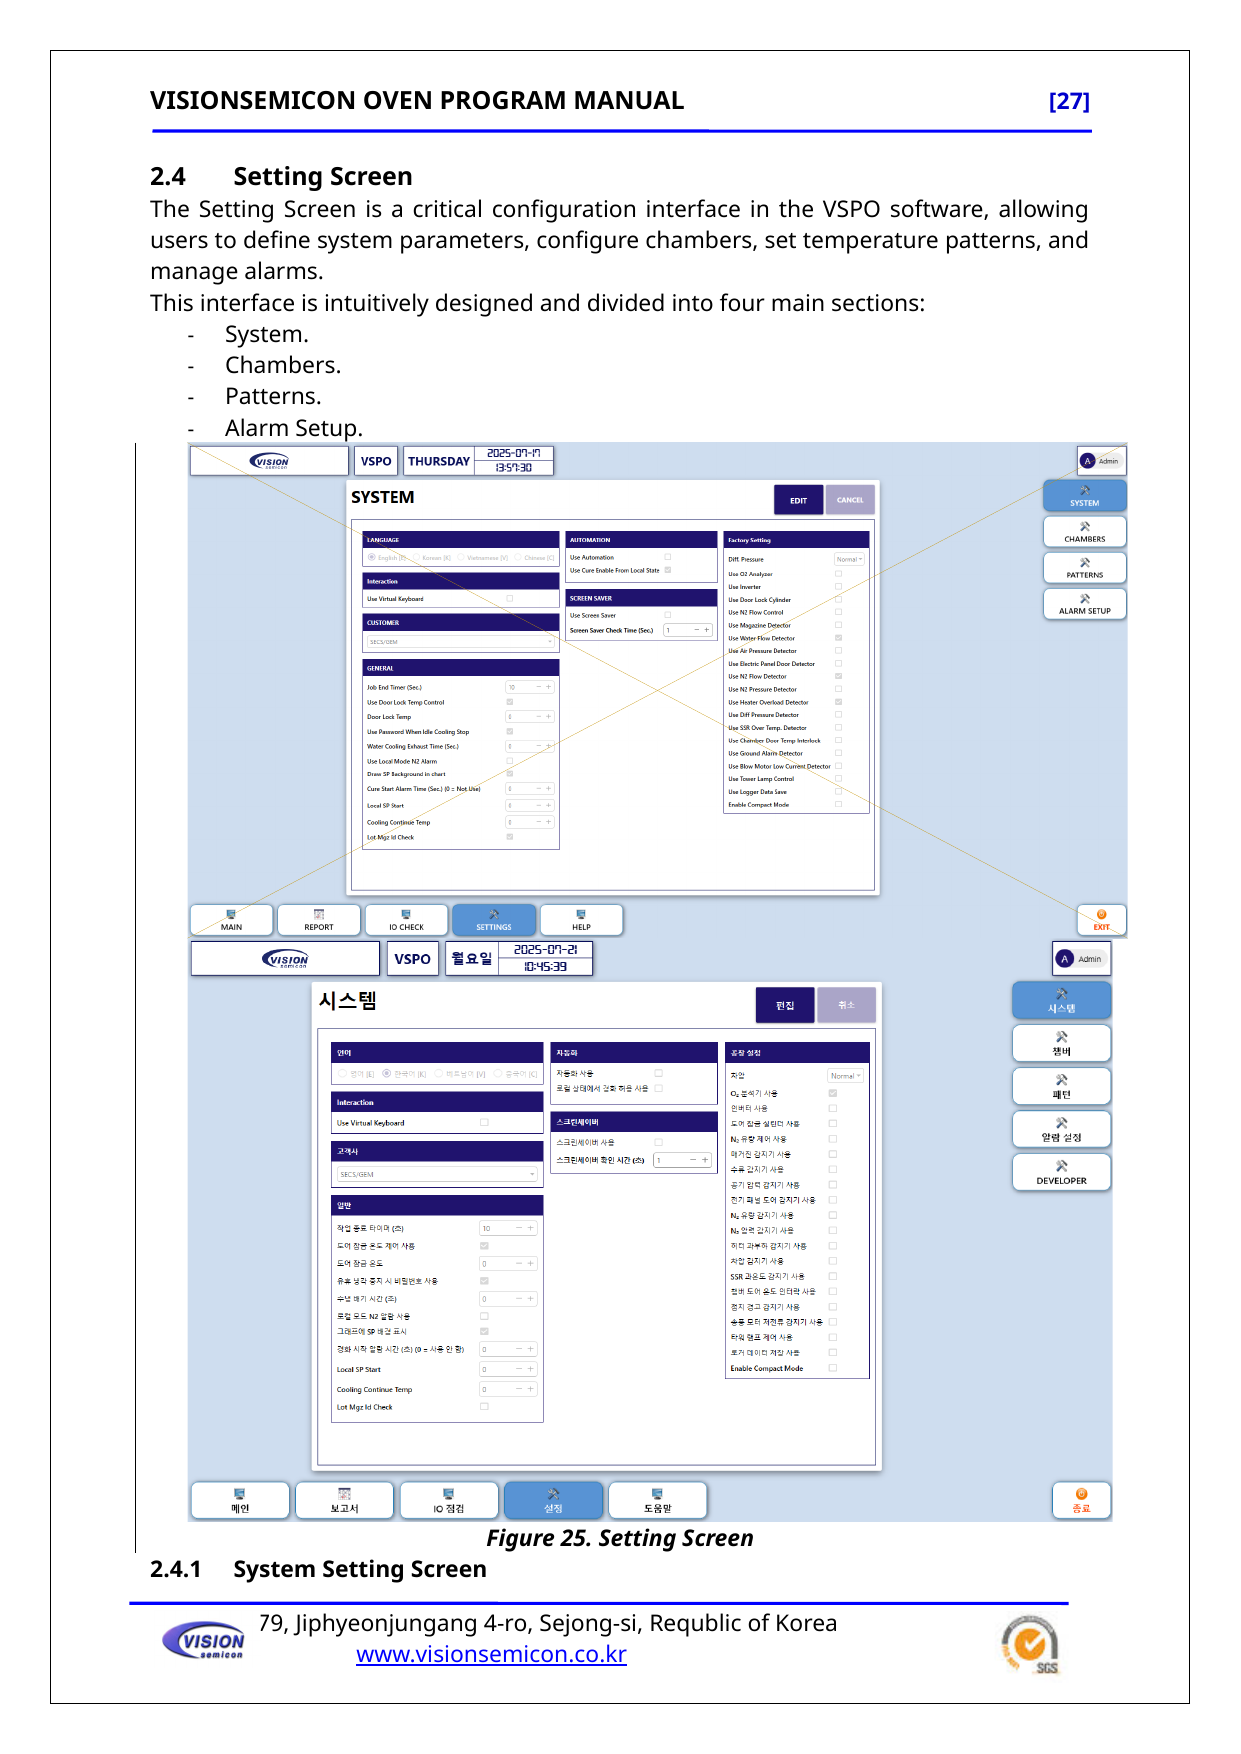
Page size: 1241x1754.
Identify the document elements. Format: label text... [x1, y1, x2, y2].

text This interface is intuitively designed and divided into four main sections: [150, 286, 1090, 318]
text Figure 25. Setting Screen [150, 1522, 1090, 1553]
text System Setting Screen [150, 1553, 1090, 1584]
list Patterns. [187, 380, 1090, 411]
picture [187, 444, 656, 937]
list Chambers. [187, 349, 1090, 380]
picture [187, 691, 1126, 1522]
picture [994, 1611, 1069, 1683]
picture [659, 444, 1128, 937]
list System. [187, 318, 1090, 349]
picture [154, 1610, 261, 1668]
text Setting Screen [150, 159, 1090, 193]
list Alarm Setup. [187, 411, 1090, 442]
text The Setting Screen is a critical configuration interface in the VSPO software, allowing users to define system parameters, configure chambers, set temperature patterns, and manage alarms. [150, 193, 1090, 286]
picture [189, 442, 1126, 690]
